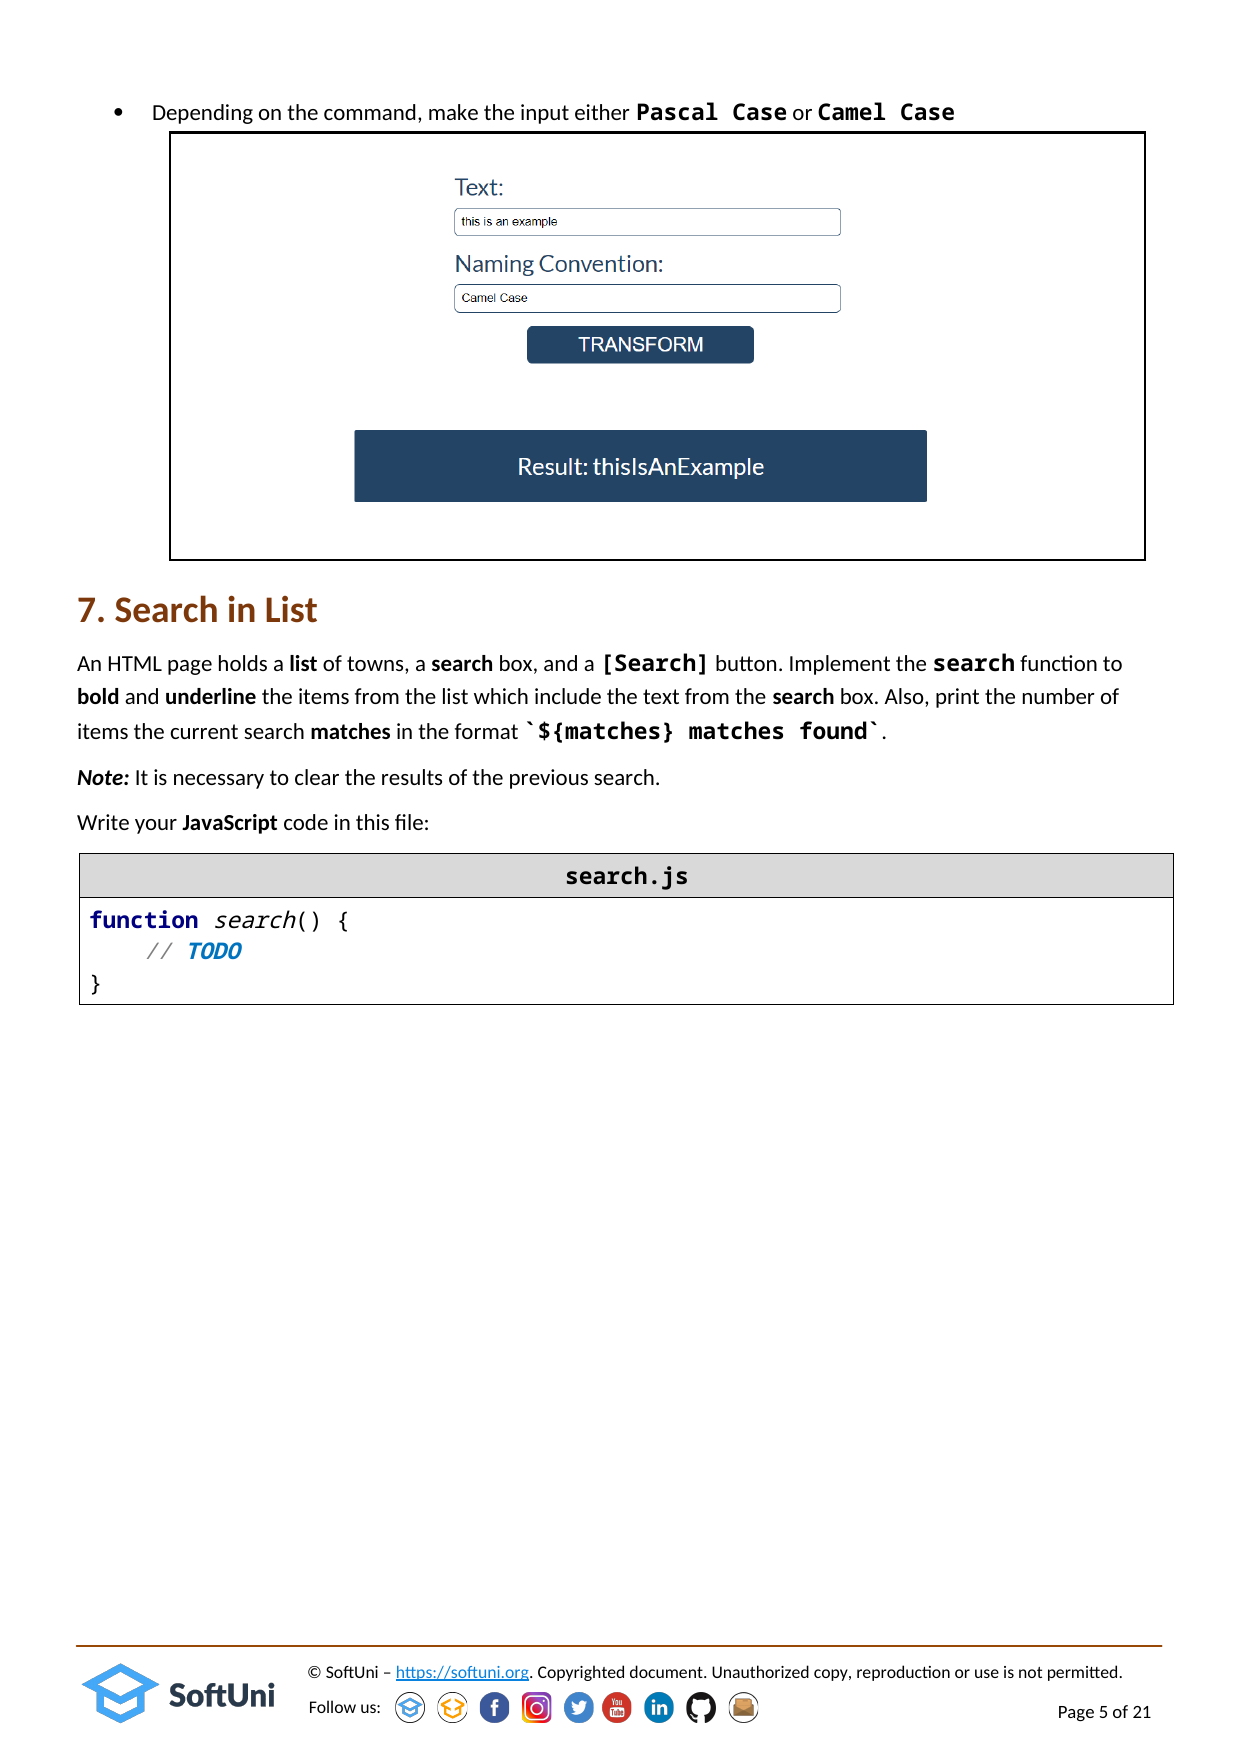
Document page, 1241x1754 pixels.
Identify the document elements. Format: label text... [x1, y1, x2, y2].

text Write your JavaScript code in this file: [77, 808, 1163, 836]
picture [602, 1692, 632, 1723]
picture [522, 1692, 552, 1723]
picture [728, 1692, 759, 1723]
picture [665, 1714, 674, 1723]
picture [686, 1692, 716, 1723]
table_header search.js [80, 854, 1173, 897]
picture [644, 1692, 653, 1701]
picture [171, 134, 1144, 559]
text Note: It is necessary to clear the results of the previous search. [77, 763, 1163, 792]
text An HTML page holds a list of towns, a search box, and a [Search] button. Implement the search function to bold and underline the items from the list which include the text from the search box. Also, print the number of items the current search matches in the format `${matches} matches found`. [77, 647, 1163, 746]
picture [644, 1714, 653, 1723]
picture [75, 1658, 281, 1729]
picture [395, 1692, 425, 1723]
picture [564, 1692, 594, 1723]
picture [479, 1692, 510, 1723]
picture [658, 1705, 667, 1714]
subtitle Search in List [77, 586, 1163, 632]
table_cell function search() { // TODO } [80, 898, 1173, 1004]
list Depending on the command, make the input either Pascal Case or Camel Case [114, 95, 1163, 127]
picture [437, 1692, 468, 1723]
picture [665, 1692, 674, 1701]
